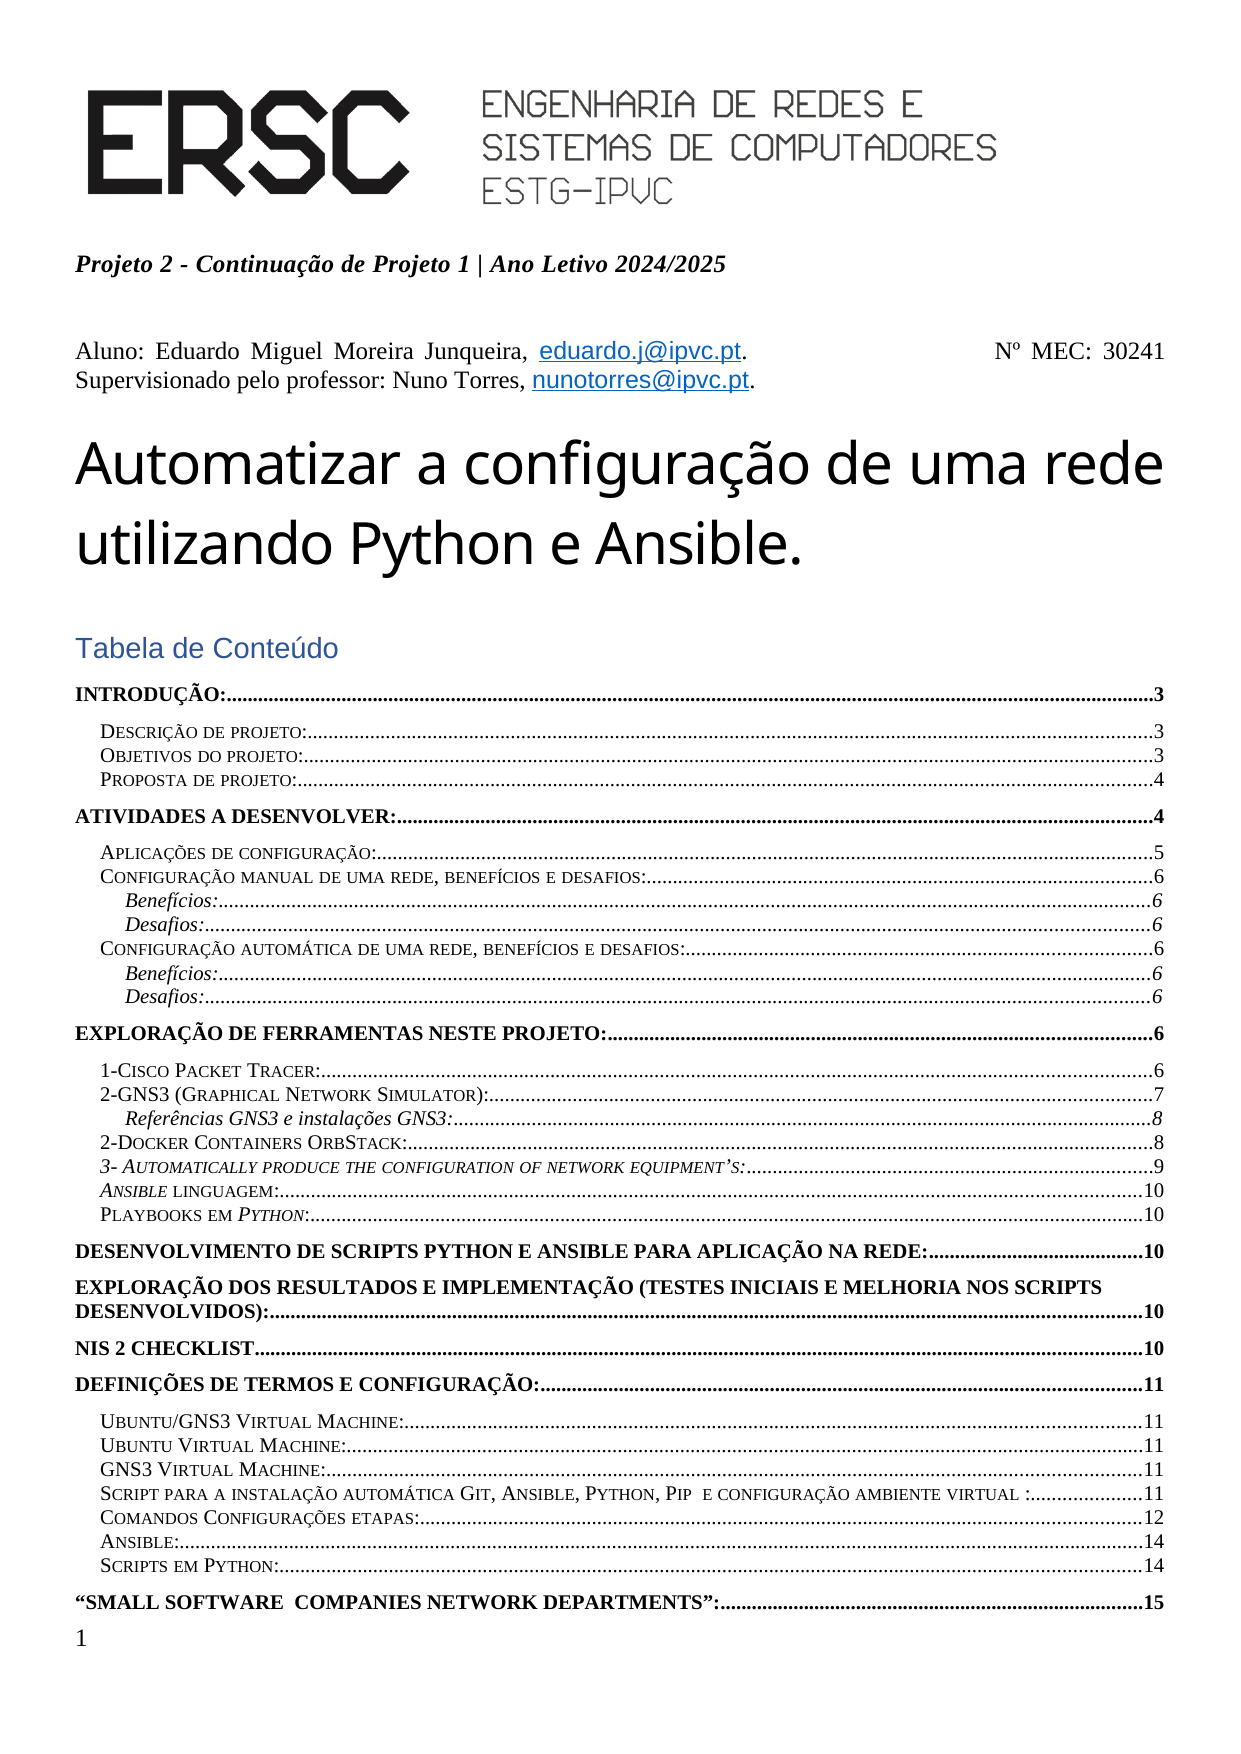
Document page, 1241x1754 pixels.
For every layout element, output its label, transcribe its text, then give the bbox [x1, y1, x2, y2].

picture [75, 75, 1011, 221]
text Projeto 2 - Continuação de Projeto 1 | Ano Letivo 2024/2025 [75, 249, 1165, 278]
text Aluno: Eduardo Miguel Moreira Junqueira, eduardo.j@ipvc.pt. Nº MEC: 30241 Supervisionado pelo professor: Nuno Torres, nunotorres@ipvc.pt. [75, 307, 1165, 393]
title Automatizar a configuração de uma rede utilizando Python e Ansible. [75, 422, 1165, 581]
